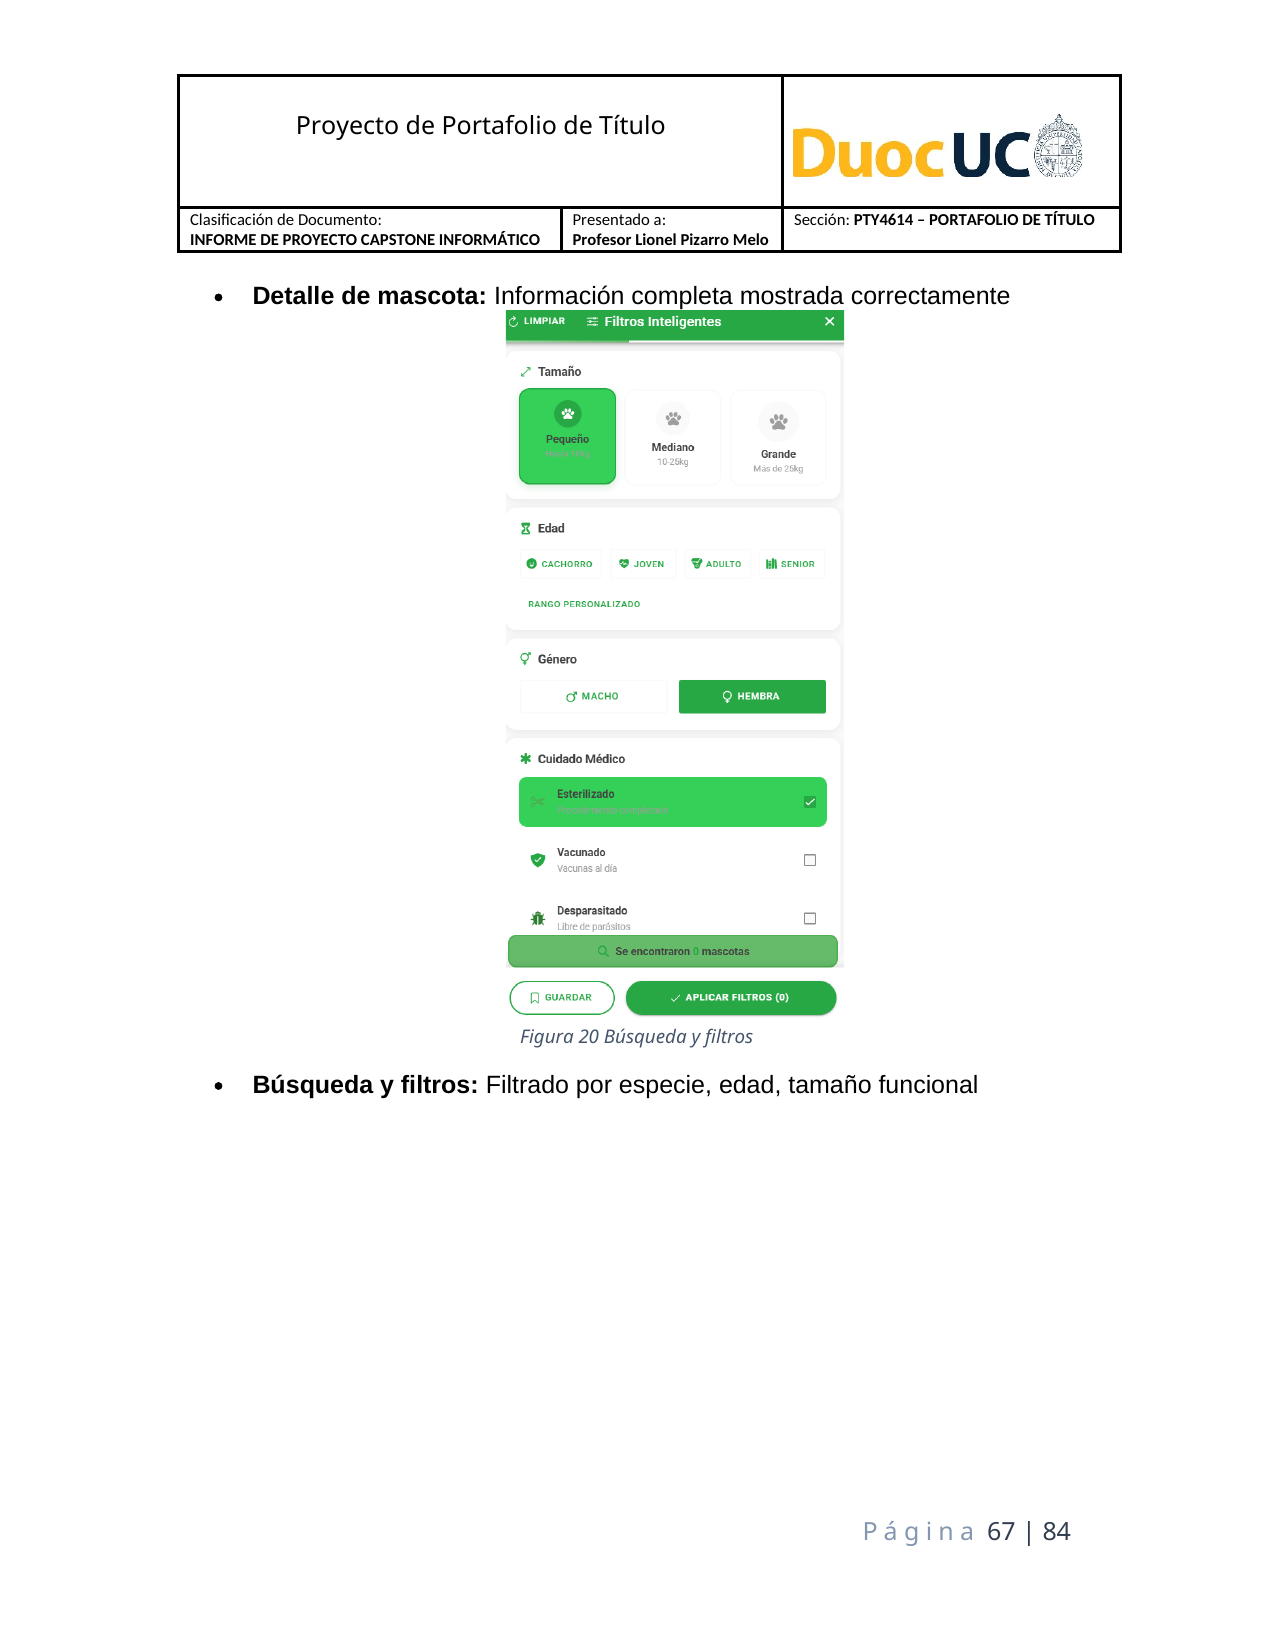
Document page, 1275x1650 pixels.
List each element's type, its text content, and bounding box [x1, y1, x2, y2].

text Figura 20 Búsqueda y filtros [177, 1023, 1098, 1049]
list Búsqueda y filtros: Filtrado por especie, edad, tamaño funcional [215, 1070, 1098, 1099]
list Detalle de mascota: Información completa mostrada correctamente [215, 281, 1098, 310]
picture [791, 113, 1083, 176]
picture [505, 310, 845, 1024]
